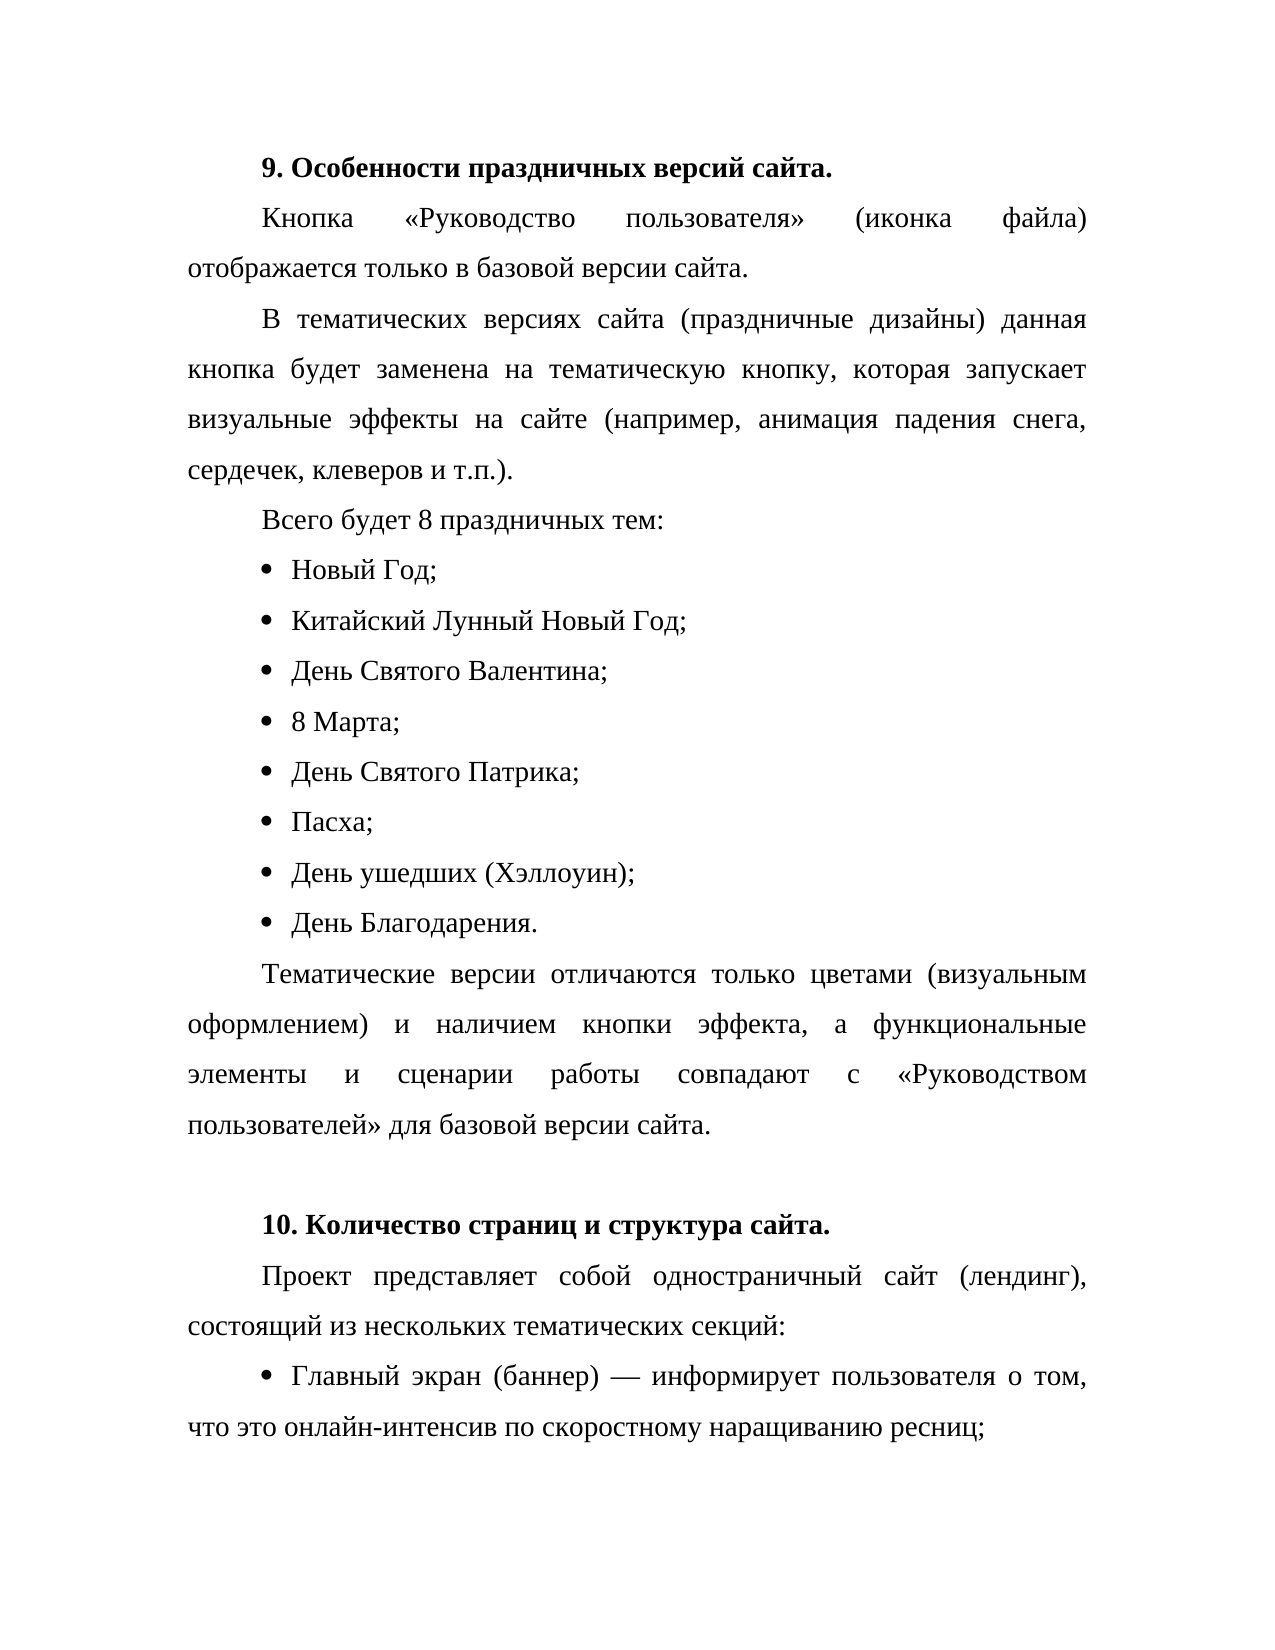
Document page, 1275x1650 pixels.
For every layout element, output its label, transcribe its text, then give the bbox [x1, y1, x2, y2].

list Китайский Лунный Новый Год; [187, 603, 1087, 637]
subtitle 10. Количество страниц и структура сайта. [187, 1207, 1087, 1241]
subtitle 9. Особенности праздничных версий сайта. [187, 150, 1087, 183]
list День ушедших (Хэллоуин); [187, 855, 1087, 889]
text Всего будет 8 праздничных тем: [187, 502, 1087, 536]
text Кнопка «Руководство пользователя» (иконка файла) отображается только в базовой версии сайта. [187, 200, 1087, 284]
list День Благодарения. [187, 905, 1087, 939]
list Новый Год; [187, 552, 1087, 586]
list Главный экран (баннер) — информирует пользователя о том, что это онлайн-интенсив по скоростному наращиванию ресниц; [187, 1358, 1087, 1442]
list Тематические версии отличаются только цветами (визуальным оформлением) и наличием кнопки эффекта, а функциональные элементы и сценарии работы совпадают с «Руководством пользователей» для базовой версии сайта. [187, 956, 1087, 1140]
text В тематических версиях сайта (праздничные дизайны) данная кнопка будет заменена на тематическую кнопку, которая запускает визуальные эффекты на сайте (например, анимация падения снега, сердечек, клеверов и т.п.). [187, 301, 1087, 485]
list Пасха; [187, 804, 1087, 838]
text Проект представляет собой одностраничный сайт (лендинг), состоящий из нескольких тематических секций: [187, 1258, 1087, 1342]
list День Святого Валентина; [187, 653, 1087, 687]
list 8 Марта; [187, 704, 1087, 737]
list День Святого Патрика; [187, 754, 1087, 788]
